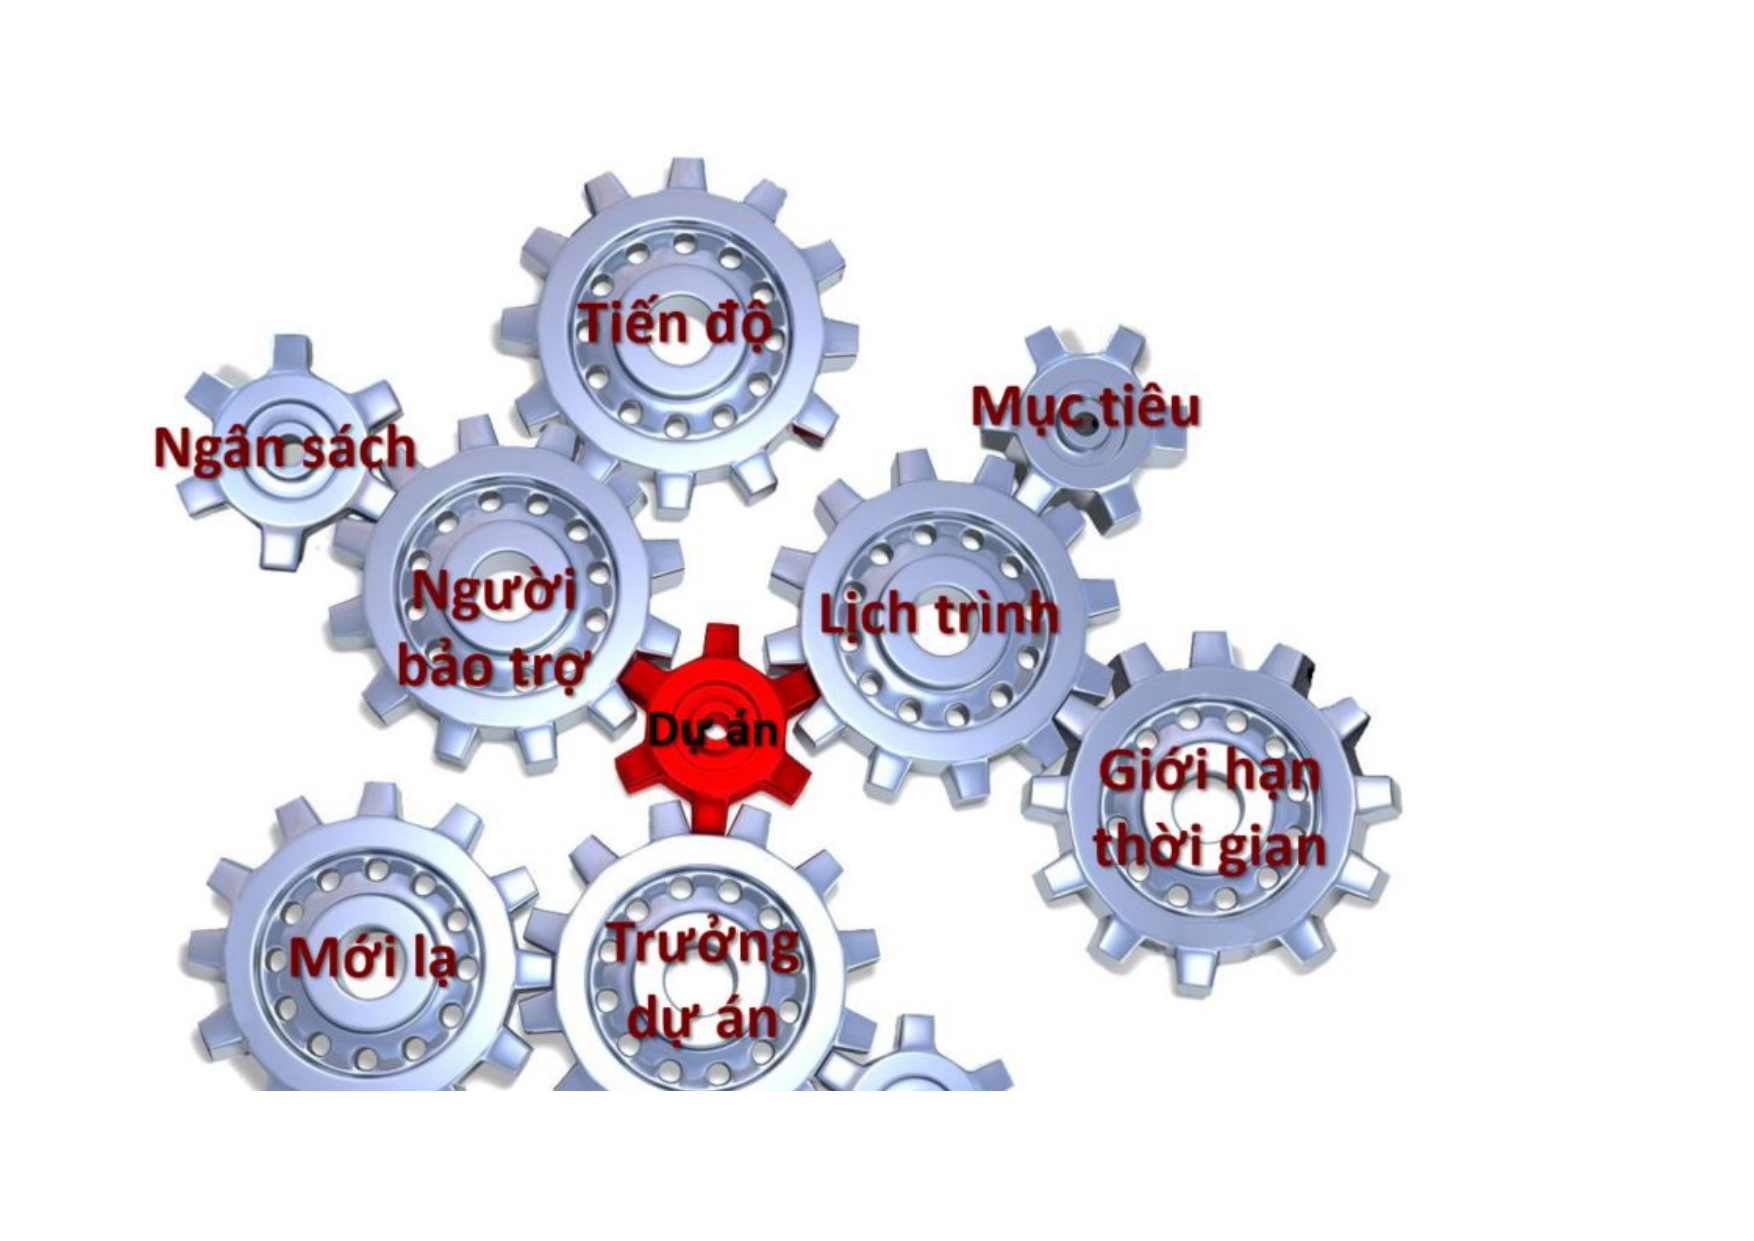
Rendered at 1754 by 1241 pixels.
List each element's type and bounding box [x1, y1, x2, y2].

picture [150, 150, 1408, 1091]
